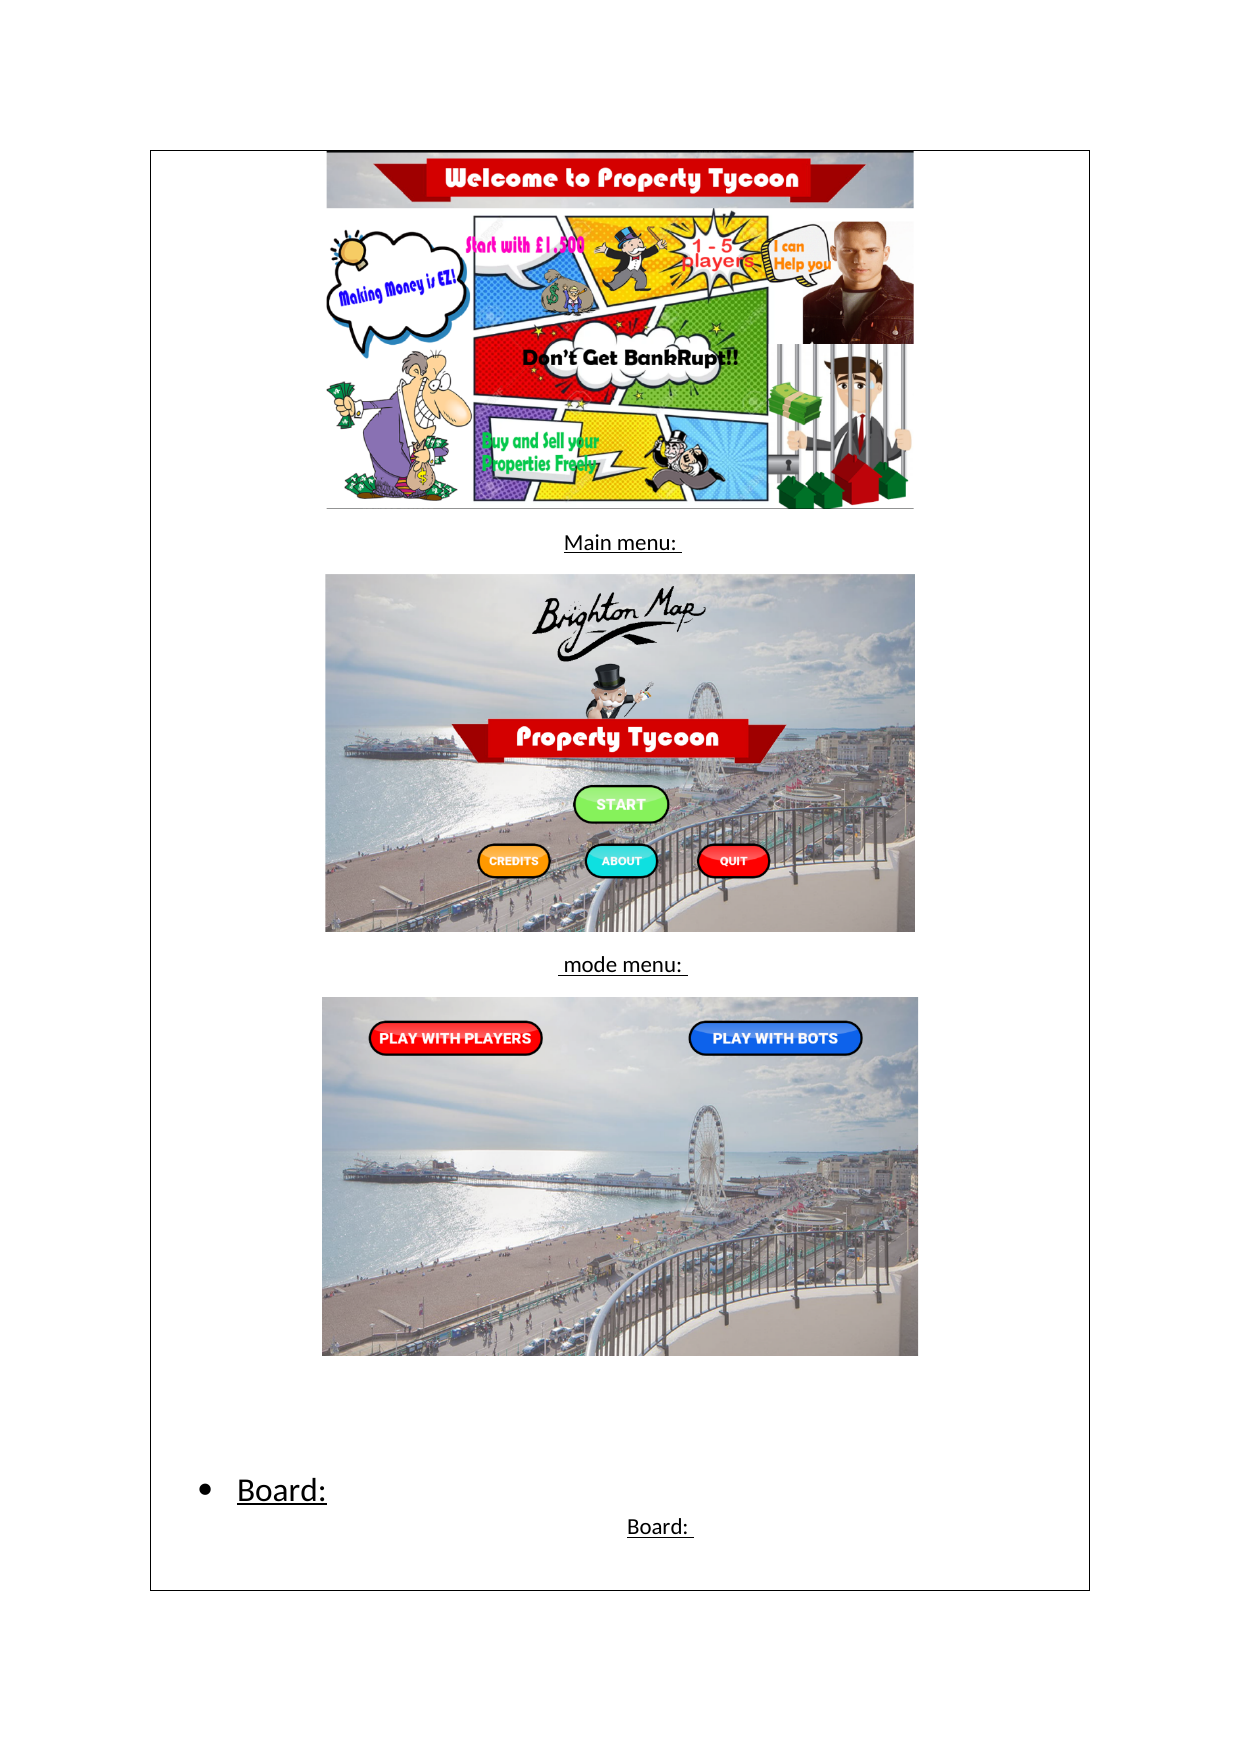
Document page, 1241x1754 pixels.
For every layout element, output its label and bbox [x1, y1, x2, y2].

picture [326, 151, 914, 509]
table_cell [151, 151, 1089, 1589]
picture [325, 574, 915, 932]
picture [322, 997, 919, 1356]
